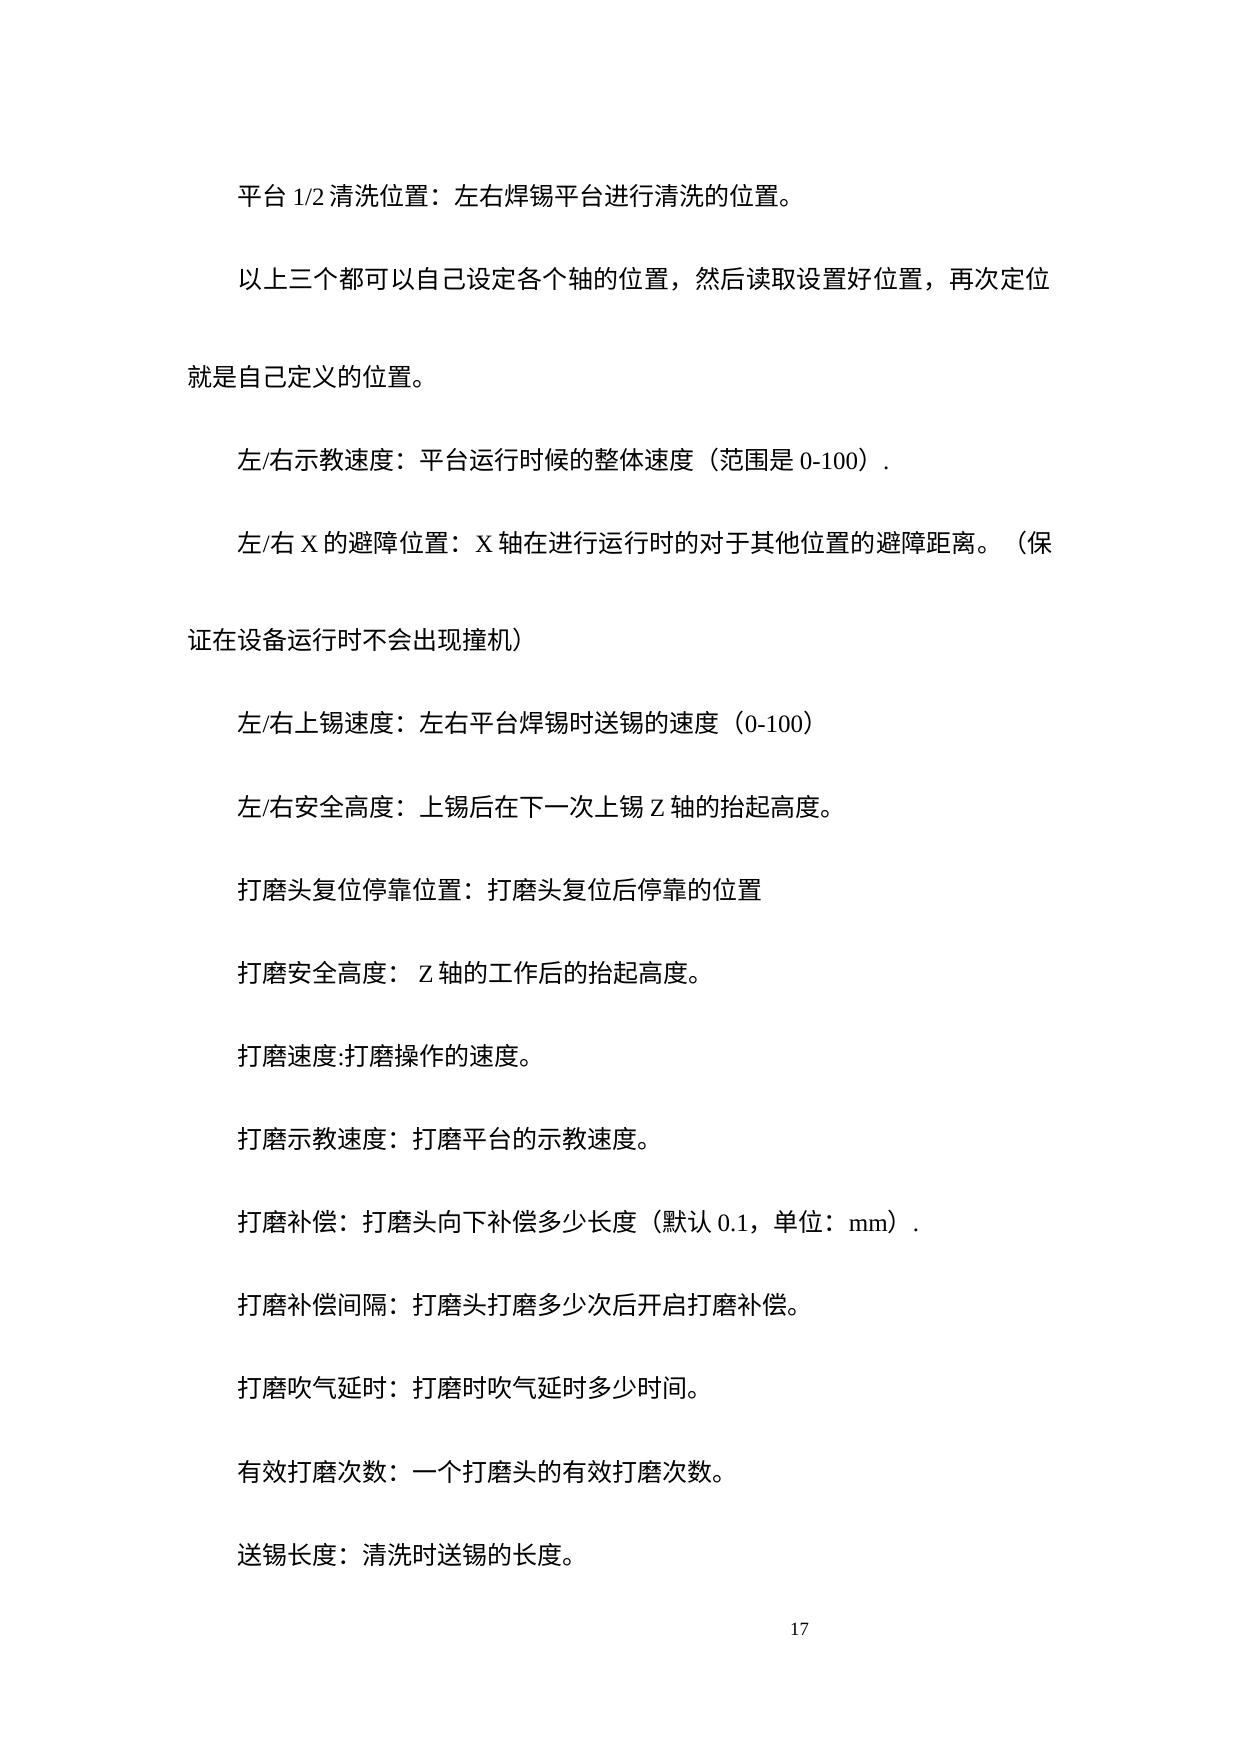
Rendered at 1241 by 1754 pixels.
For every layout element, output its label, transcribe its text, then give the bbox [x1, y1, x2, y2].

text 打磨补偿间隔：打磨头打磨多少次后开启打磨补偿。 [187, 1271, 1053, 1336]
text 左/右示教速度：平台运行时候的整体速度（范围是0-100）. [187, 426, 1053, 491]
text 送锡长度：清洗时送锡的长度。 [187, 1521, 1053, 1586]
text 有效打磨次数：一个打磨头的有效打磨次数。 [187, 1438, 1053, 1503]
text 打磨吹气延时：打磨时吹气延时多少时间。 [187, 1354, 1053, 1419]
text 左/右上锡速度：左右平台焊锡时送锡的速度（0-100） [187, 689, 1053, 754]
text 打磨补偿：打磨头向下补偿多少长度（默认0.1，单位：mm）. [187, 1188, 1053, 1253]
text 左/右X的避障位置：X轴在进行运行时的对于其他位置的避障距离。（保证在设备运行时不会出现撞机） [187, 509, 1053, 671]
text 打磨速度:打磨操作的速度。 [187, 1022, 1053, 1087]
text 左/右安全高度：上锡后在下一次上锡Z轴的抬起高度。 [187, 773, 1053, 838]
text 以上三个都可以自己设定各个轴的位置，然后读取设置好位置，再次定位就是自己定义的位置。 [187, 245, 1053, 408]
text 平台1/2清洗位置：左右焊锡平台进行清洗的位置。 [187, 162, 1053, 227]
text 打磨头复位停靠位置：打磨头复位后停靠的位置 [187, 856, 1053, 921]
text 打磨示教速度：打磨平台的示教速度。 [187, 1105, 1053, 1170]
text 打磨安全高度： Z轴的工作后的抬起高度。 [187, 939, 1053, 1004]
